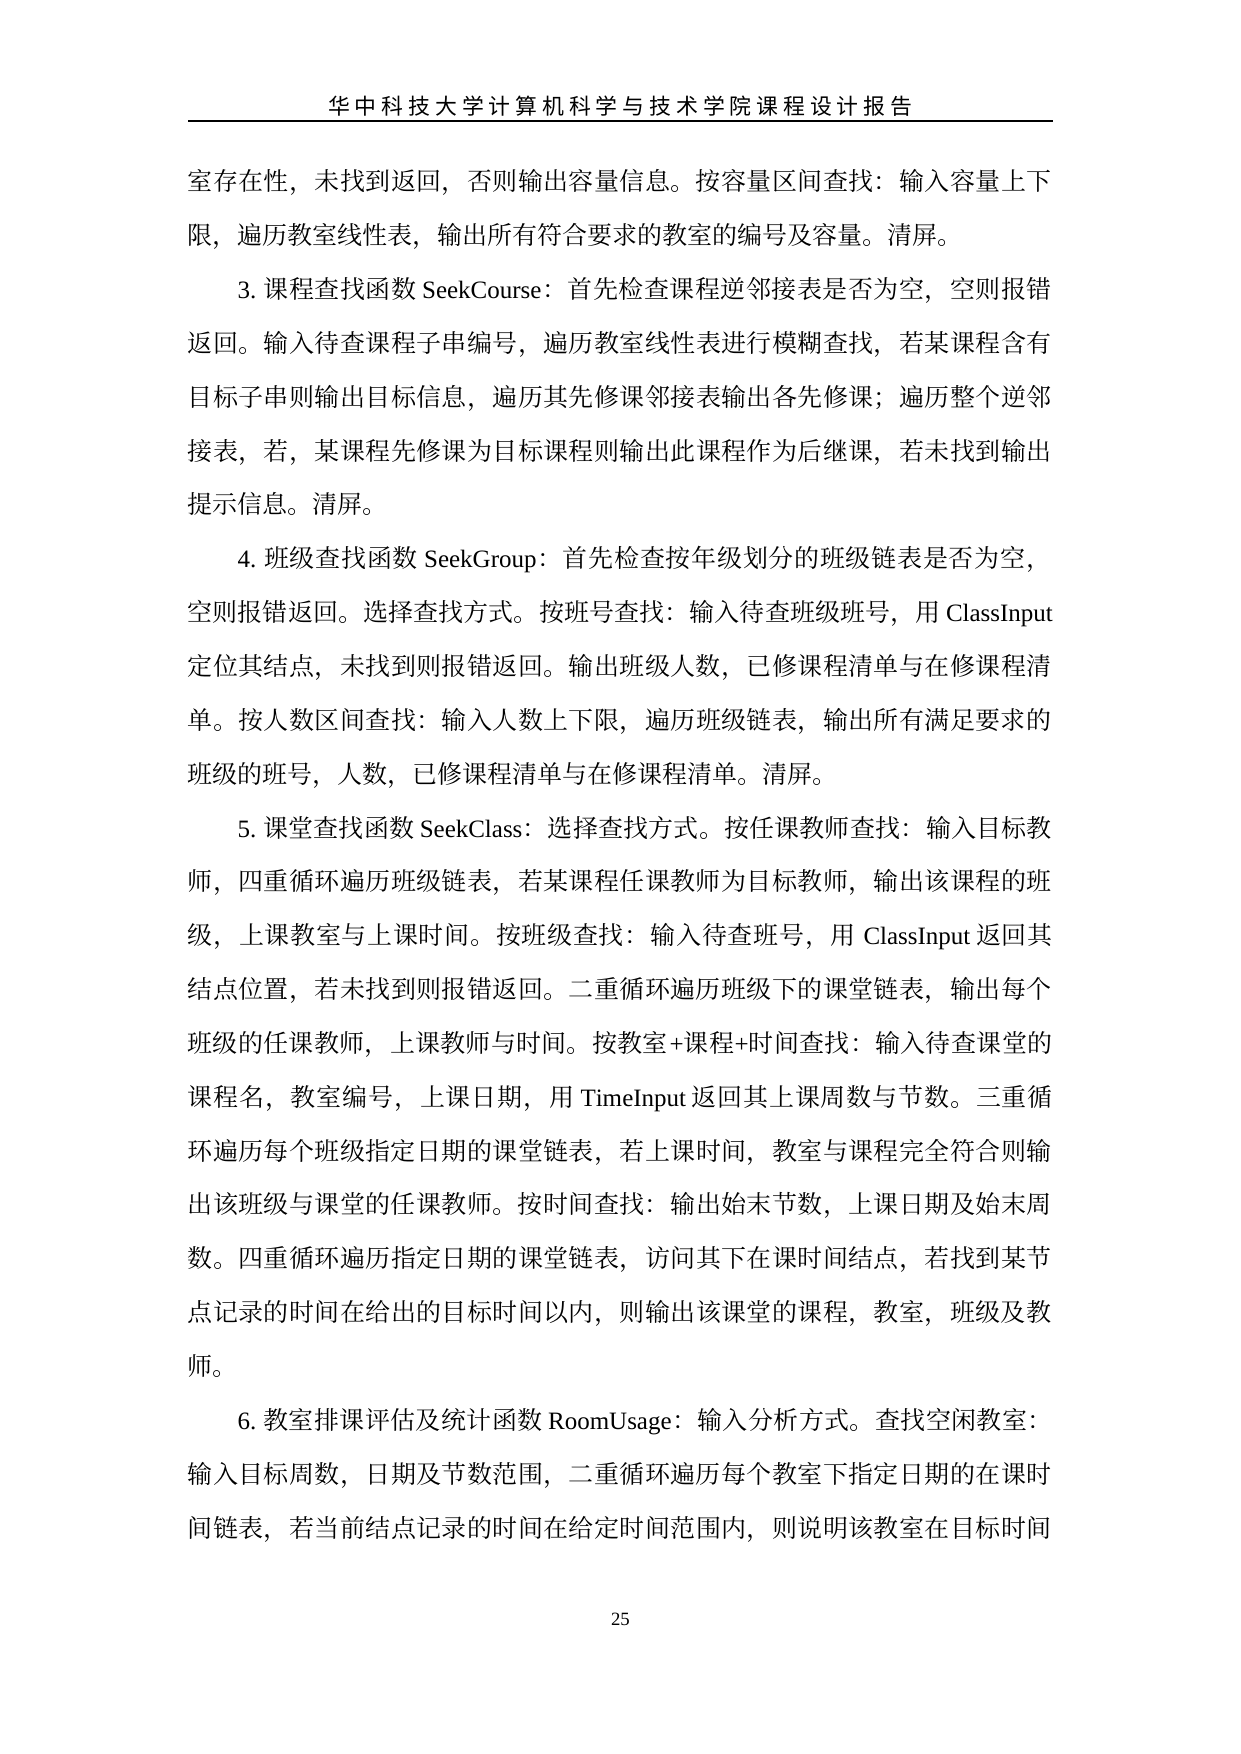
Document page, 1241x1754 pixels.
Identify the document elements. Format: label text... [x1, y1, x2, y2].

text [187, 1401, 1053, 1544]
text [187, 162, 1053, 252]
text 4. 班级查找函数SeekGroup：首先检查按年级划分的班级链表是否为空，空则报错返回。选择查找方式。按班号查找：输入待查班级班号，用ClassInput定位其结点，未找到则报错返回。输出班级人数，已修课程清单与在修课程清单。按人数区间查找：输入人数上下限，遍历班级链表，输出所有满足要求的班级的班号，人数，已修课程清单与在修课程清单。清屏。 [187, 539, 1053, 790]
text 5. 课堂查找函数SeekClass：选择查找方式。按任课教师查找：输入目标教师，四重循环遍历班级链表，若某课程任课教师为目标教师，输出该课程的班级，上课教室与上课时间。按班级查找：输入待查班号，用ClassInput返回其结点位置，若未找到则报错返回。二重循环遍历班级下的课堂链表，输出每个班级的任课教师，上课教师与时间。按教室+课程+时间查找：输入待查课堂的课程名，教室编号，上课日期，用TimeInput返回其上课周数与节数。三重循环遍历每个班级指定日期的课堂链表，若上课时间，教室与课程完全符合则输出该班级与课堂的任课教师。按时间查找：输出始末节数，上课日期及始末周数。四重循环遍历指定日期的课堂链表，访问其下在课时间结点，若找到某节点记录的时间在给出的目标时间以内，则输出该课堂的课程，教室，班级及教师。 [187, 808, 1053, 1383]
text 3. 课程查找函数SeekCourse：首先检查课程逆邻接表是否为空，空则报错返回。输入待查课程子串编号，遍历教室线性表进行模糊查找，若某课程含有目标子串则输出目标信息，遍历其先修课邻接表输出各先修课；遍历整个逆邻接表，若，某课程先修课为目标课程则输出此课程作为后继课，若未找到输出提示信息。清屏。 [187, 270, 1053, 521]
